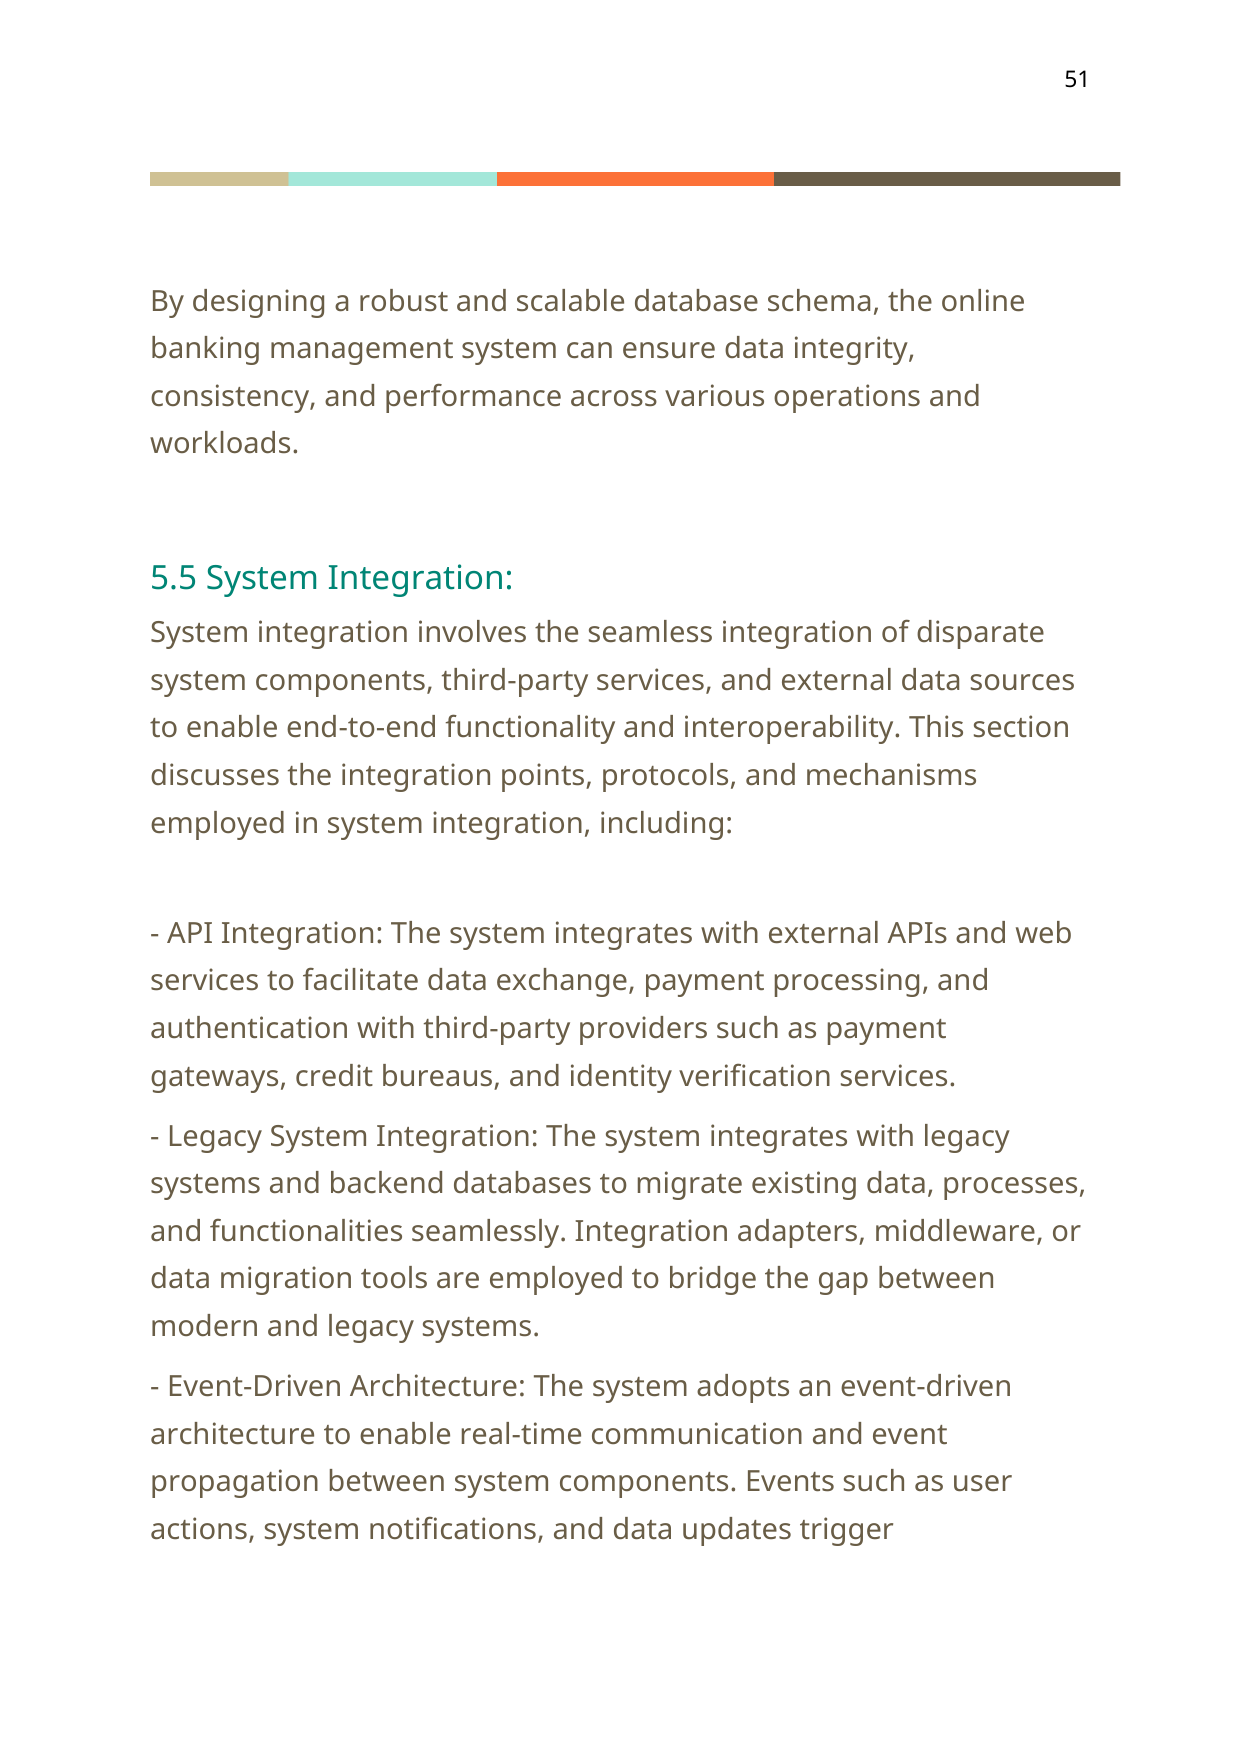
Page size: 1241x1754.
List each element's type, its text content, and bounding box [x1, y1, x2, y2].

text - Legacy System Integration: The system integrates with legacy systems and backend databases to migrate existing data, processes, and functionalities seamlessly. Integration adapters, middleware, or data migration tools are employed to bridge the gap between modern and legacy systems. [150, 1115, 1090, 1345]
text - API Integration: The system integrates with external APIs and web services to facilitate data exchange, payment processing, and authentication with third-party providers such as payment gateways, credit bureaus, and identity verification services. [150, 912, 1090, 1094]
text By designing a robust and scalable database schema, the online banking management system can ensure data integrity, consistency, and performance across various operations and workloads. [150, 280, 1090, 462]
picture [150, 172, 1121, 186]
text System integration involves the seamless integration of disparate system components, third-party services, and external data sources to enable end-to-end functionality and interoperability. This section discusses the integration points, protocols, and mechanisms employed in system integration, including: [150, 612, 1090, 842]
subtitle 5.5 System Integration: [150, 554, 1090, 599]
